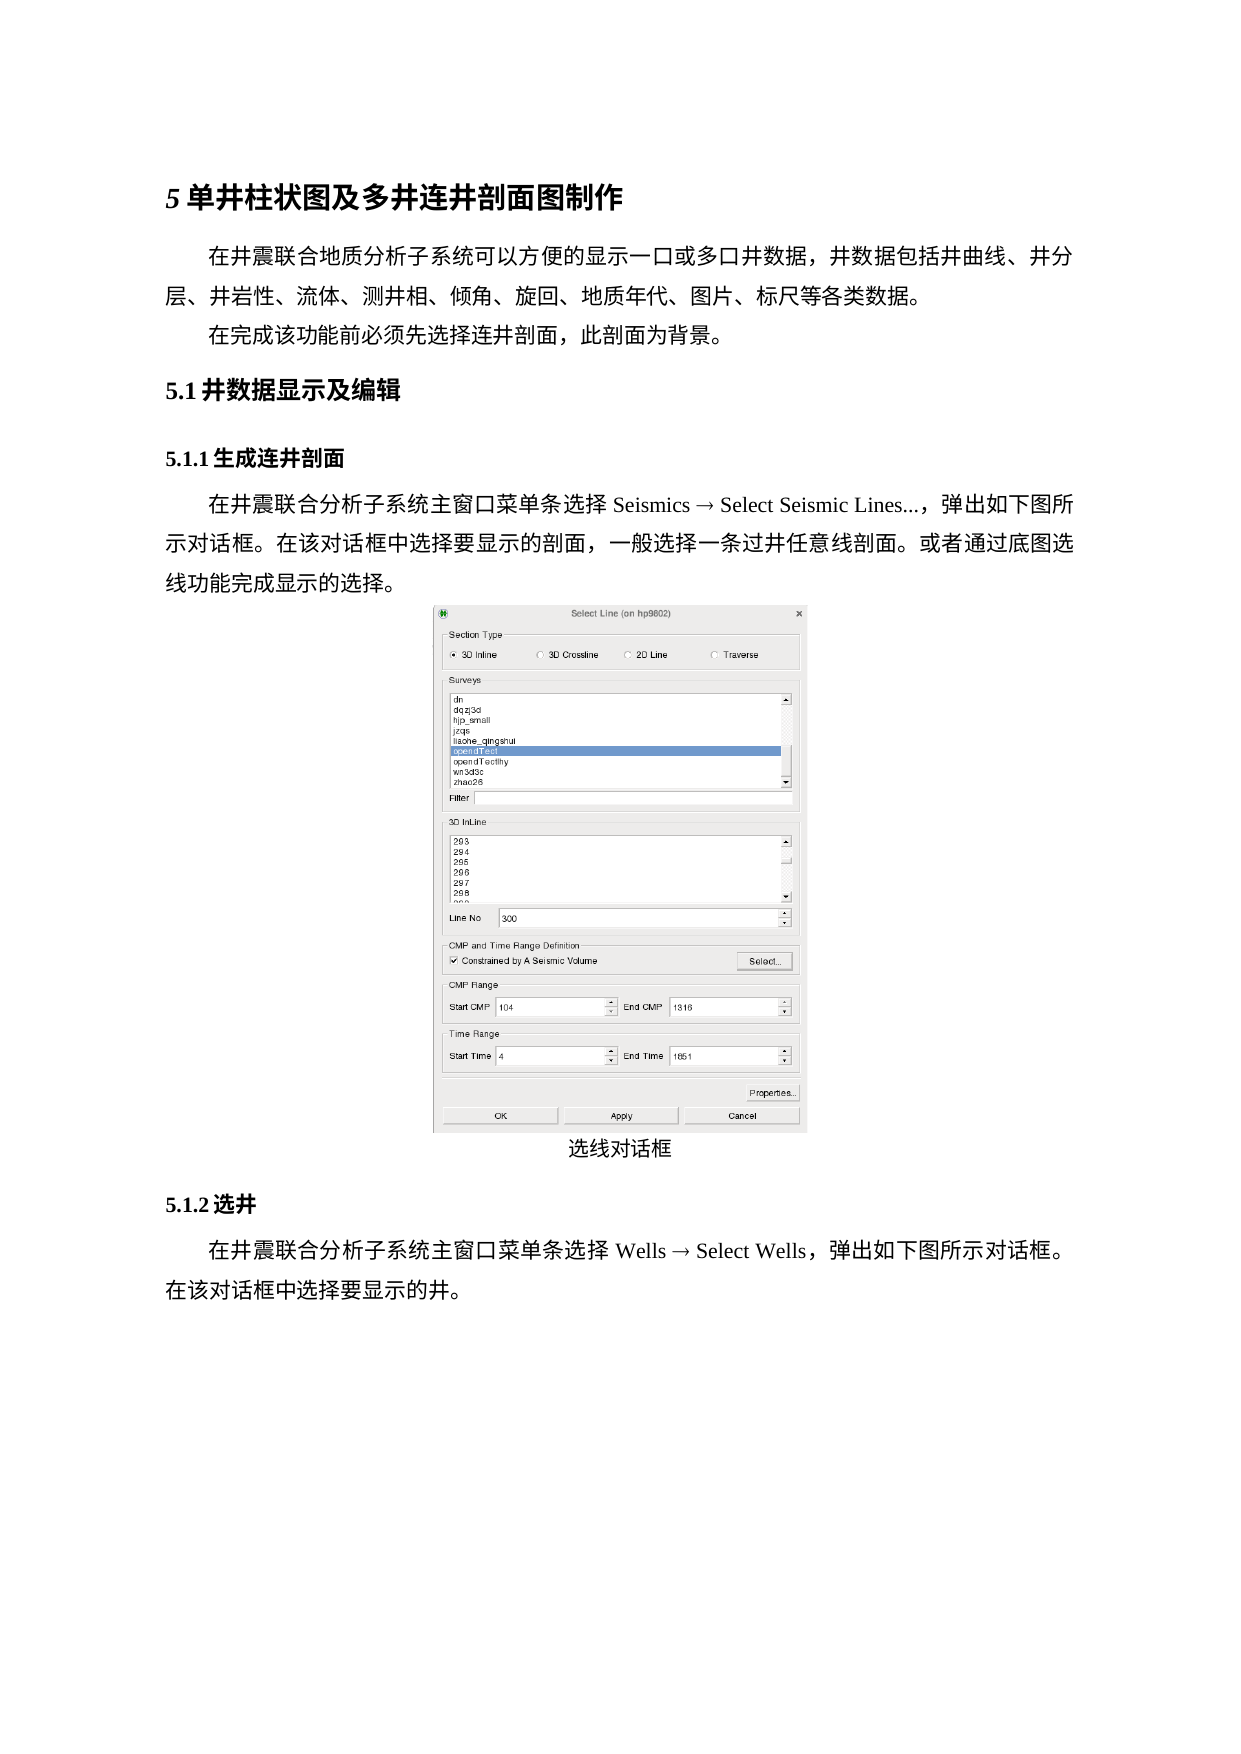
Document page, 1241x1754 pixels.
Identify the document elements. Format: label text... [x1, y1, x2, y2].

picture [432, 605, 808, 1133]
subtitle 5.1井数据显示及编辑 [165, 371, 1075, 407]
subtitle 5.1.1生成连井剖面 [165, 441, 1075, 472]
subtitle 5单井柱状图及多井连井剖面图制作 [165, 177, 1075, 217]
text 选线对话框 [165, 1132, 1075, 1162]
text 在井震联合分析子系统主窗口菜单条选择Wells Select Wells，弹出如下图所示对话框。在该对话框中选择要显示的井。 [165, 1233, 1075, 1304]
text 在井震联合地质分析子系统可以方便的显示一口或多口井数据，井数据包括井曲线、井分层、井岩性、流体、测井相、倾角、旋回、地质年代、图片、标尺等各类数据。 [165, 239, 1075, 311]
text 在井震联合分析子系统主窗口菜单条选择Seismics Select Seismic Lines...，弹出如下图所示对话框。在该对话框中选择要显示的剖面，一般选择一条过井任意线剖面。或者通过底图选线功能完成显示的选择。 [165, 487, 1075, 597]
text 在完成该功能前必须先选择连井剖面，此剖面为背景。 [165, 318, 1075, 350]
subtitle 5.1.2选井 [165, 1187, 1075, 1219]
